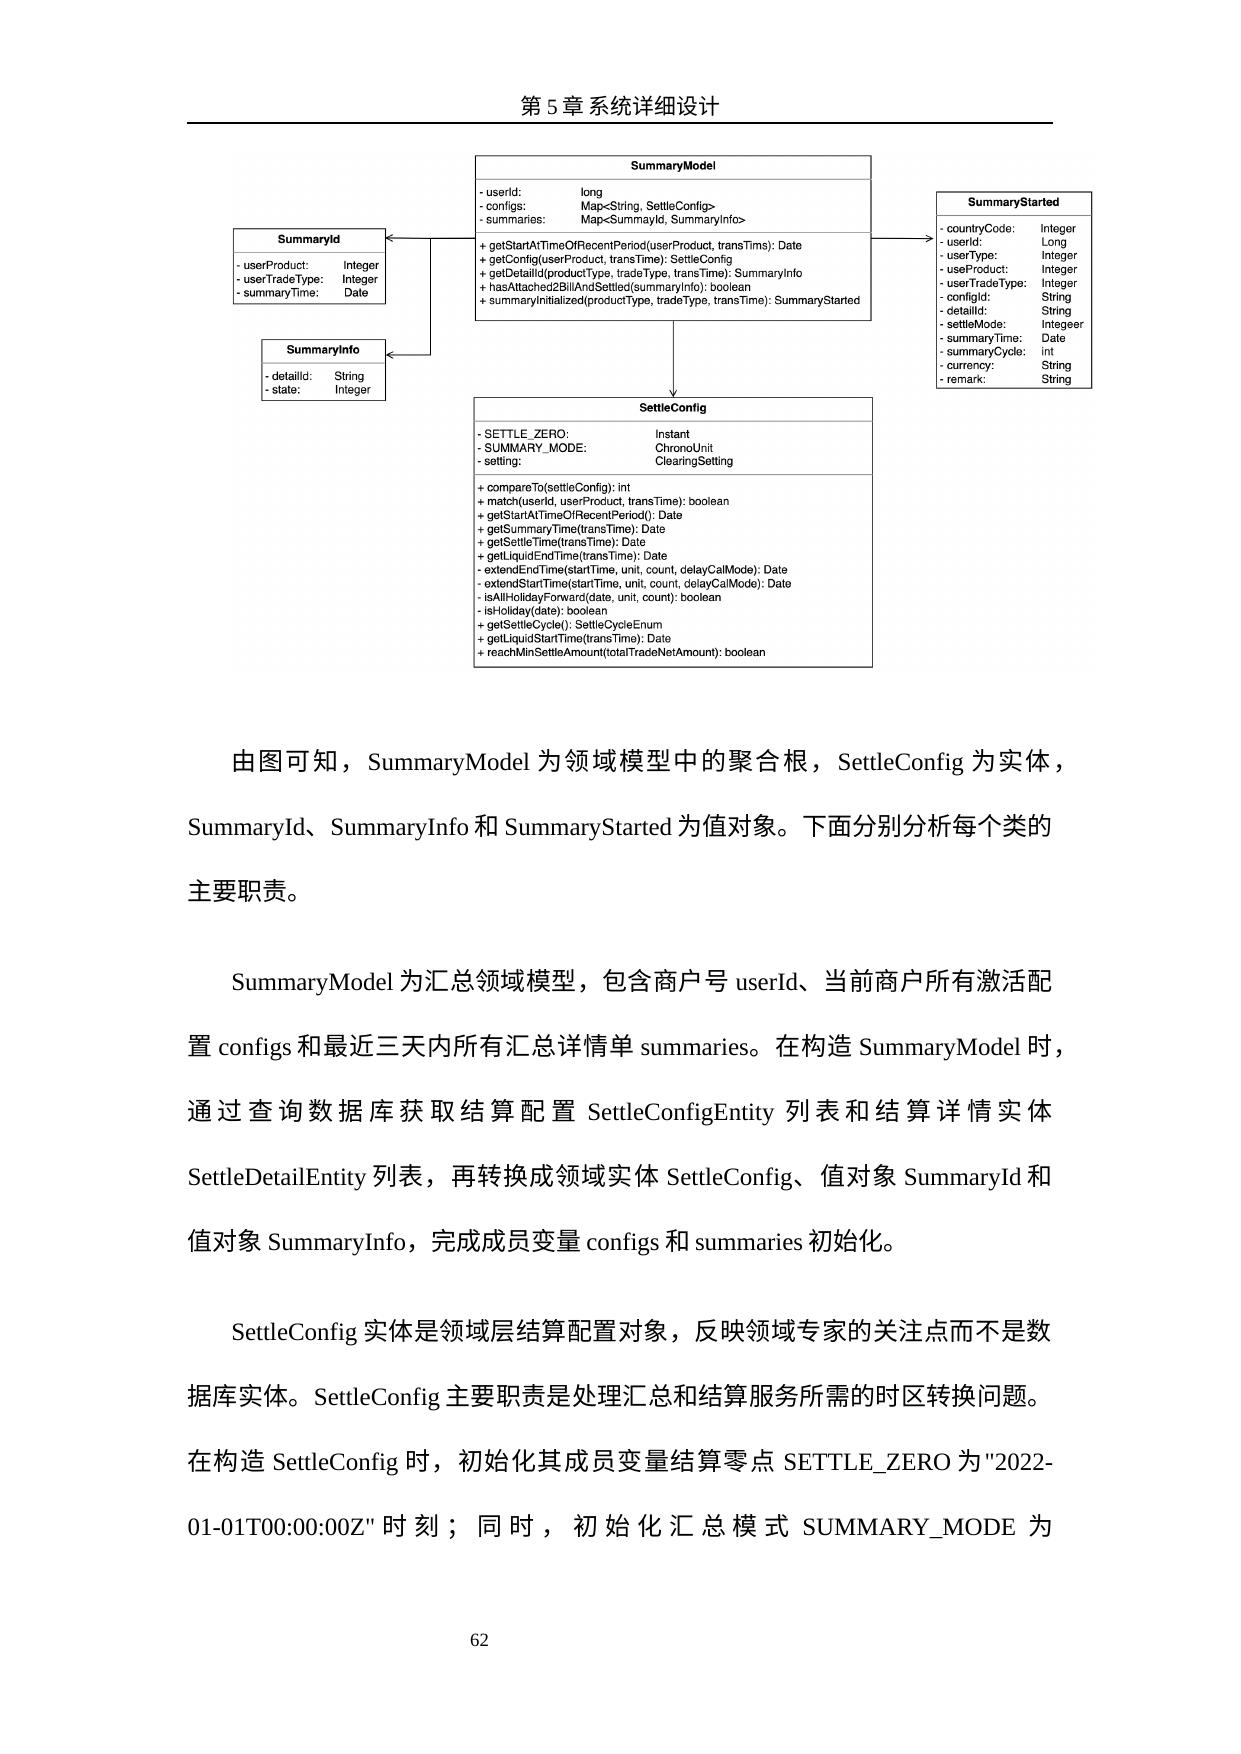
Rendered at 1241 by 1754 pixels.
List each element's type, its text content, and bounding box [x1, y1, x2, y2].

picture [231, 150, 1097, 672]
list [187, 1297, 1053, 1557]
list SummaryModel为汇总领域模型，包含商户号userId、当前商户所有激活配置configs和最近三天内所有汇总详情单summaries。在构造SummaryModel时，通过查询数据库获取结算配置SettleConfigEntity列表和结算详情实体SettleDetailEntity列表，再转换成领域实体SettleConfig、值对象SummaryId和值对象SummaryInfo，完成成员变量configs和summaries初始化。 [187, 947, 1053, 1272]
list 由图可知，SummaryModel为领域模型中的聚合根，SettleConfig为实体，SummaryId、SummaryInfo和SummaryStarted为值对象。下面分别分析每个类的主要职责。 [187, 727, 1053, 922]
